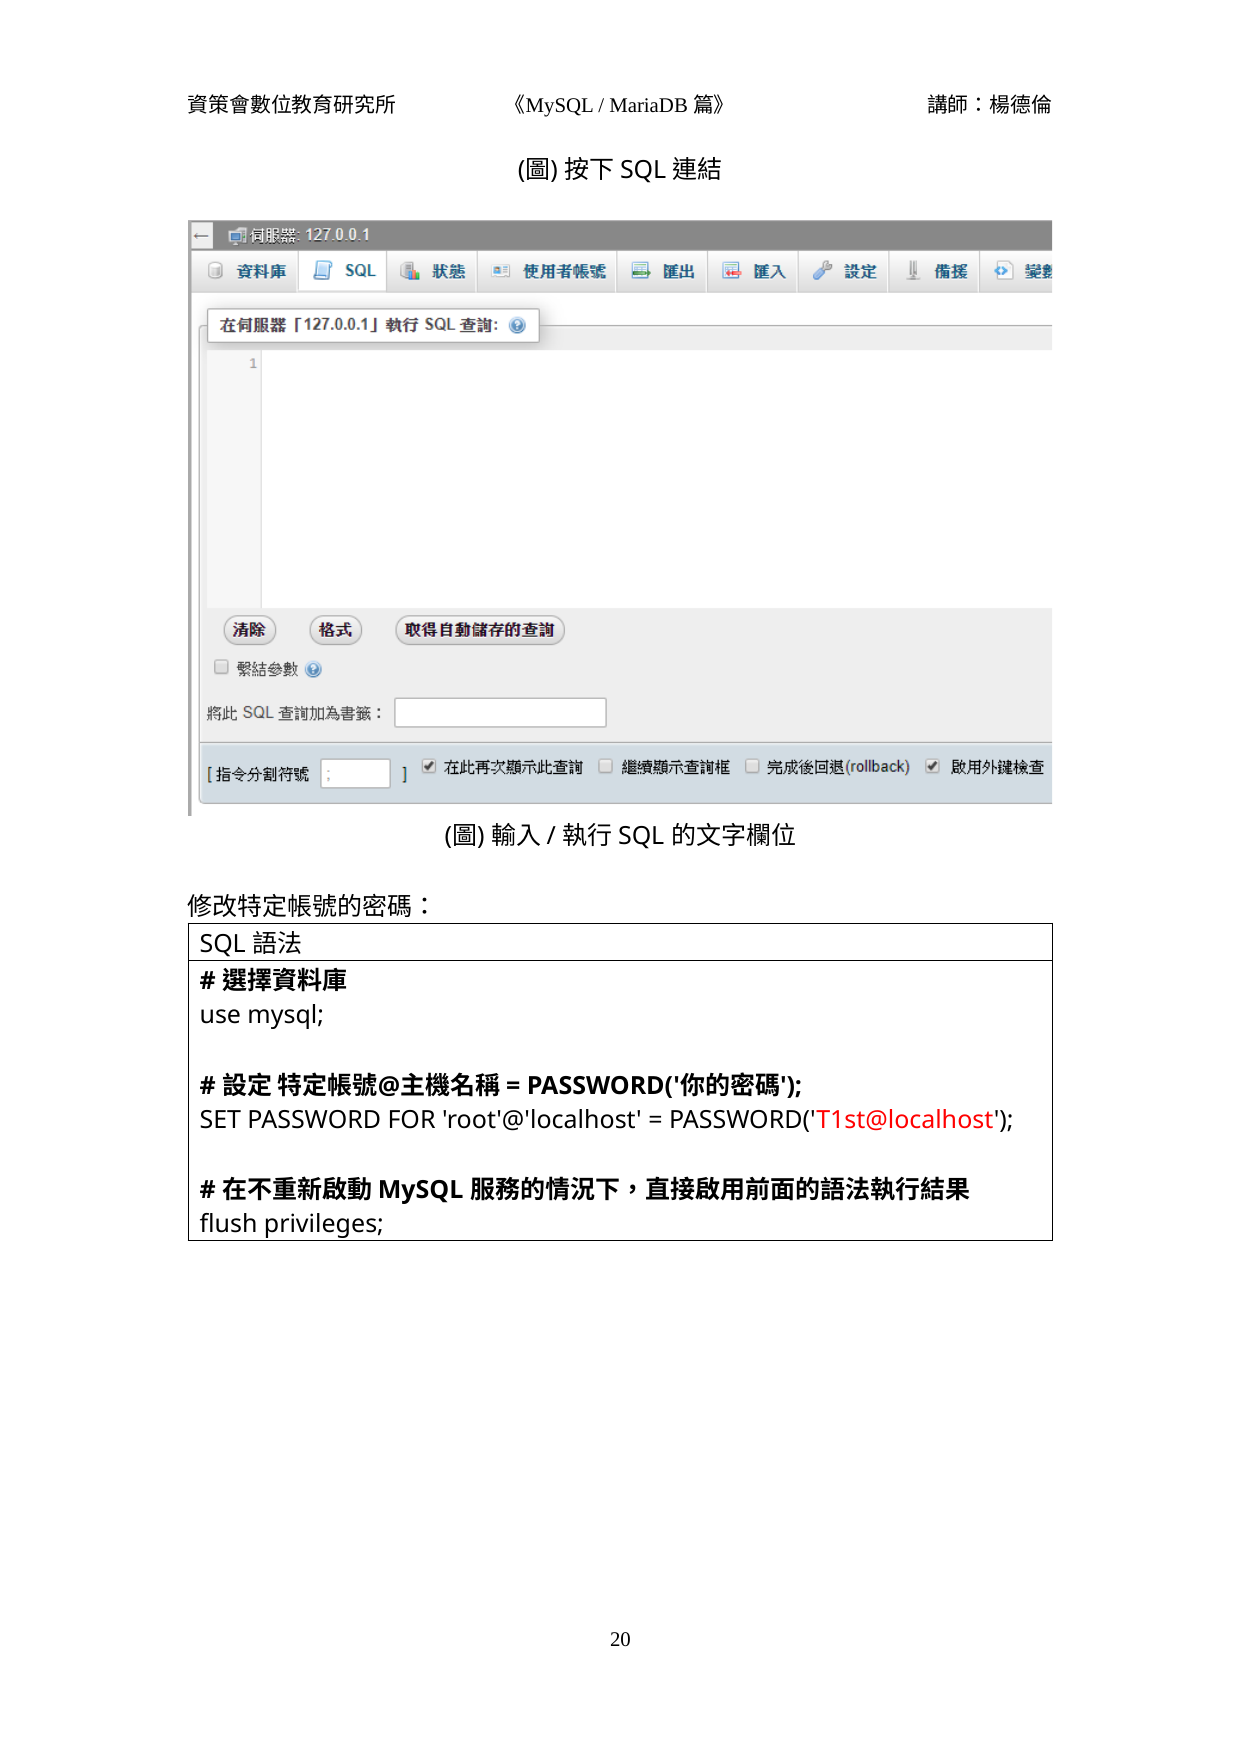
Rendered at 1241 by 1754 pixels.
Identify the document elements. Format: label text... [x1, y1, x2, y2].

table_header SQL 語法 [189, 924, 1052, 960]
table_cell # 選擇資料庫 use mysql; # 設定 特定帳號@主機名稱 = PASSWORD('你的密碼'); SET PASSWORD FOR 'root'@'localhost' = PASSWORD('T1st@localhost'); # 在不重新啟動 MySQL 服務的情況下，直接啟用前面的語法執行結果 flush privileges; [189, 961, 1052, 1240]
text (圖) 輸入 / 執行 SQL 的文字欄位 [187, 816, 1053, 852]
text 修改特定帳號的密碼： [187, 886, 1053, 922]
picture [188, 220, 1053, 816]
text (圖) 按下 SQL 連結 [187, 150, 1053, 186]
